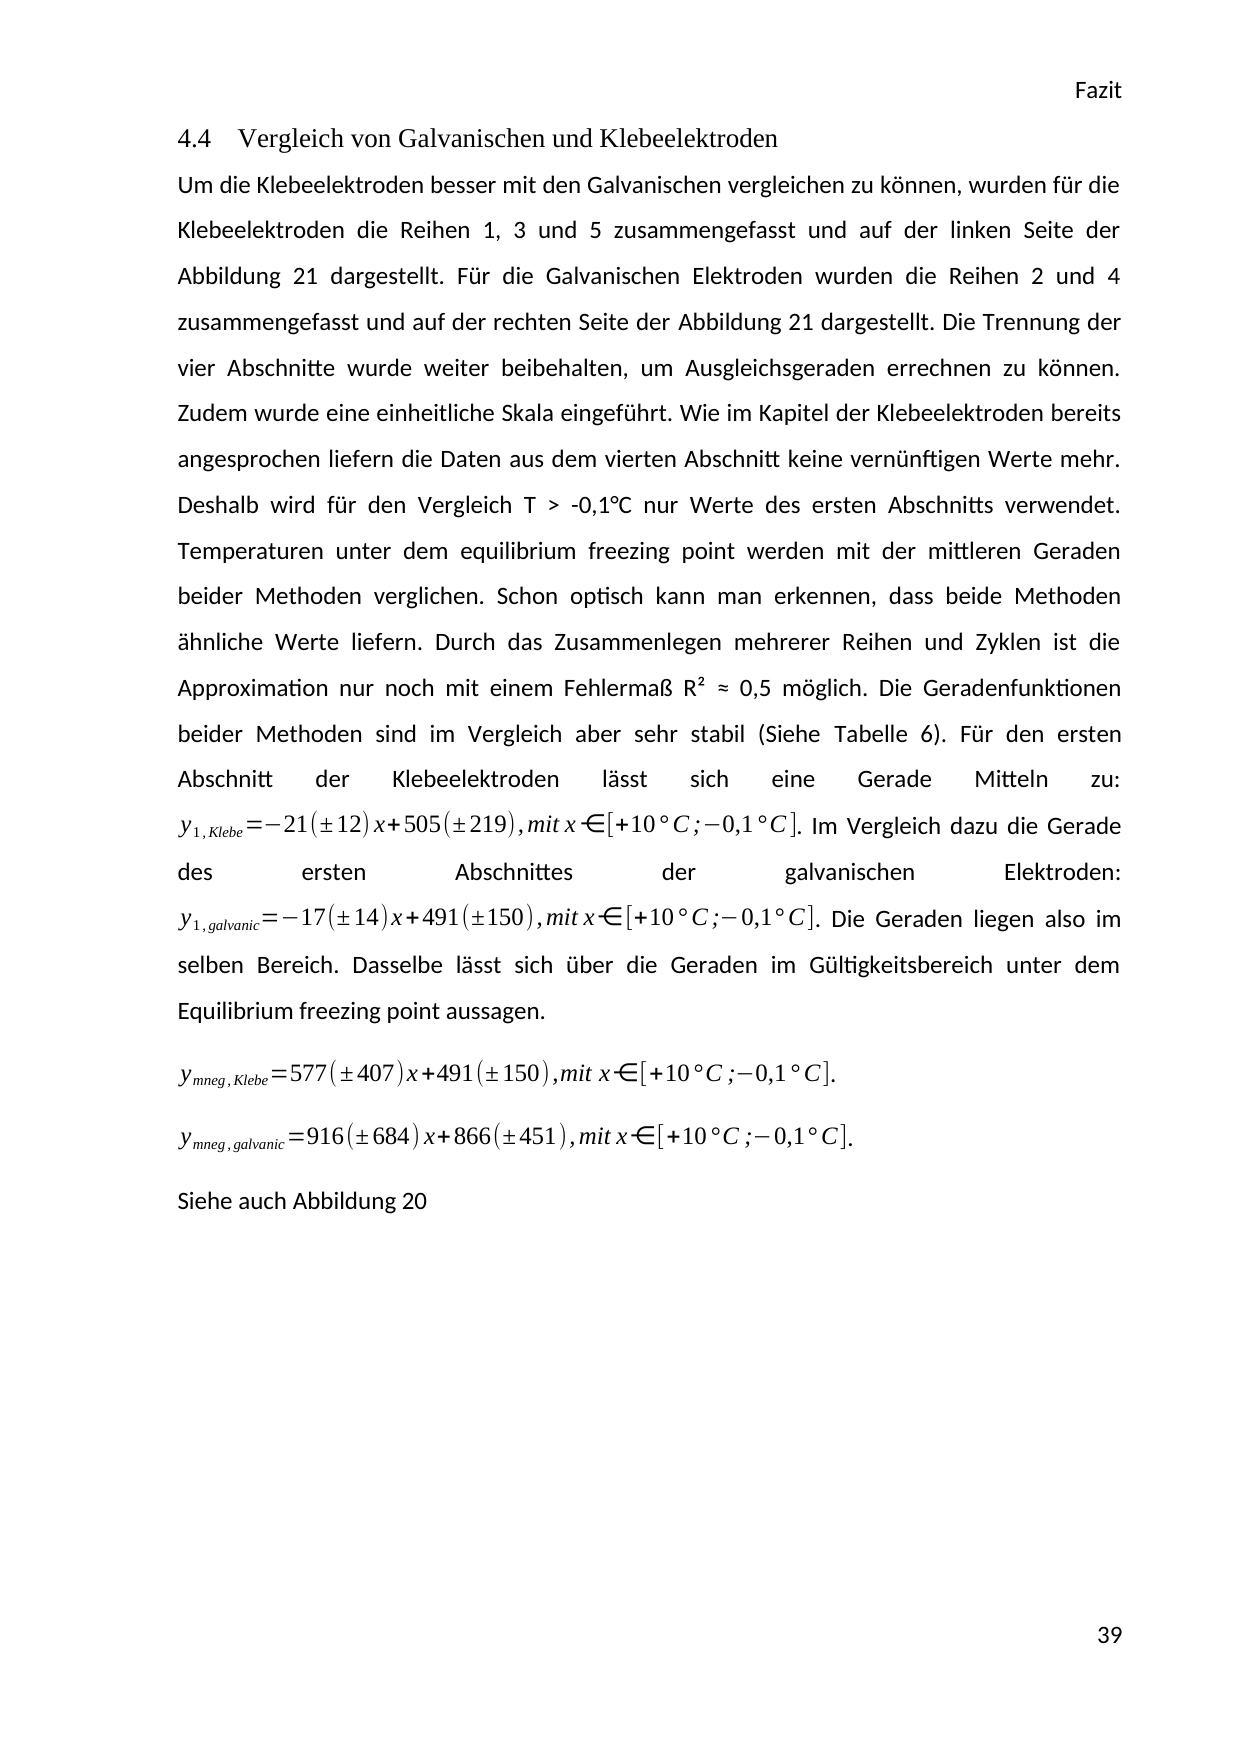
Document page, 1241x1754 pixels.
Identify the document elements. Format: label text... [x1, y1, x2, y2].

text . [177, 1121, 1122, 1153]
text Siehe auch Abbildung 20 [177, 1185, 1122, 1216]
text . [177, 1057, 1122, 1089]
text Um die Klebeelektroden besser mit den Galvanischen vergleichen zu können, wurden für die Klebeelektroden die Reihen 1, 3 und 5 zusammengefasst und auf der linken Seite der Abbildung 21 dargestellt. Für die Galvanischen Elektroden wurden die Reihen 2 und 4 zusammengefasst und auf der rechten Seite der Abbildung 21 dargestellt. Die Trennung der vier Abschnitte wurde weiter beibehalten, um Ausgleichsgeraden errechnen zu können. Zudem wurde eine einheitliche Skala eingeführt. Wie im Kapitel der Klebeelektroden bereits angesprochen liefern die Daten aus dem vierten Abschnitt keine vernünftigen Werte mehr. Deshalb wird für den Vergleich T > -0,1°C nur Werte des ersten Abschnitts verwendet. Temperaturen unter dem equilibrium freezing point werden mit der mittleren Geraden beider Methoden verglichen. Schon optisch kann man erkennen, dass beide Methoden ähnliche Werte liefern. Durch das Zusammenlegen mehrerer Reihen und Zyklen ist die Approximation nur noch mit einem Fehlermaß R² ≈ 0,5 möglich. Die Geradenfunktionen beider Methoden sind im Vergleich aber sehr stabil (Siehe Tabelle 6). Für den ersten Abschnitt der Klebeelektroden lässt sich eine Gerade Mitteln zu: . Im Vergleich dazu die Gerade des ersten Abschnittes der galvanischen Elektroden: . Die Geraden liegen also im selben Bereich. Dasselbe lässt sich über die Geraden im Gültigkeitsbereich unter dem Equilibrium freezing point aussagen. [177, 169, 1122, 1026]
subtitle Vergleich von Galvanischen und Klebeelektroden [177, 122, 1122, 153]
